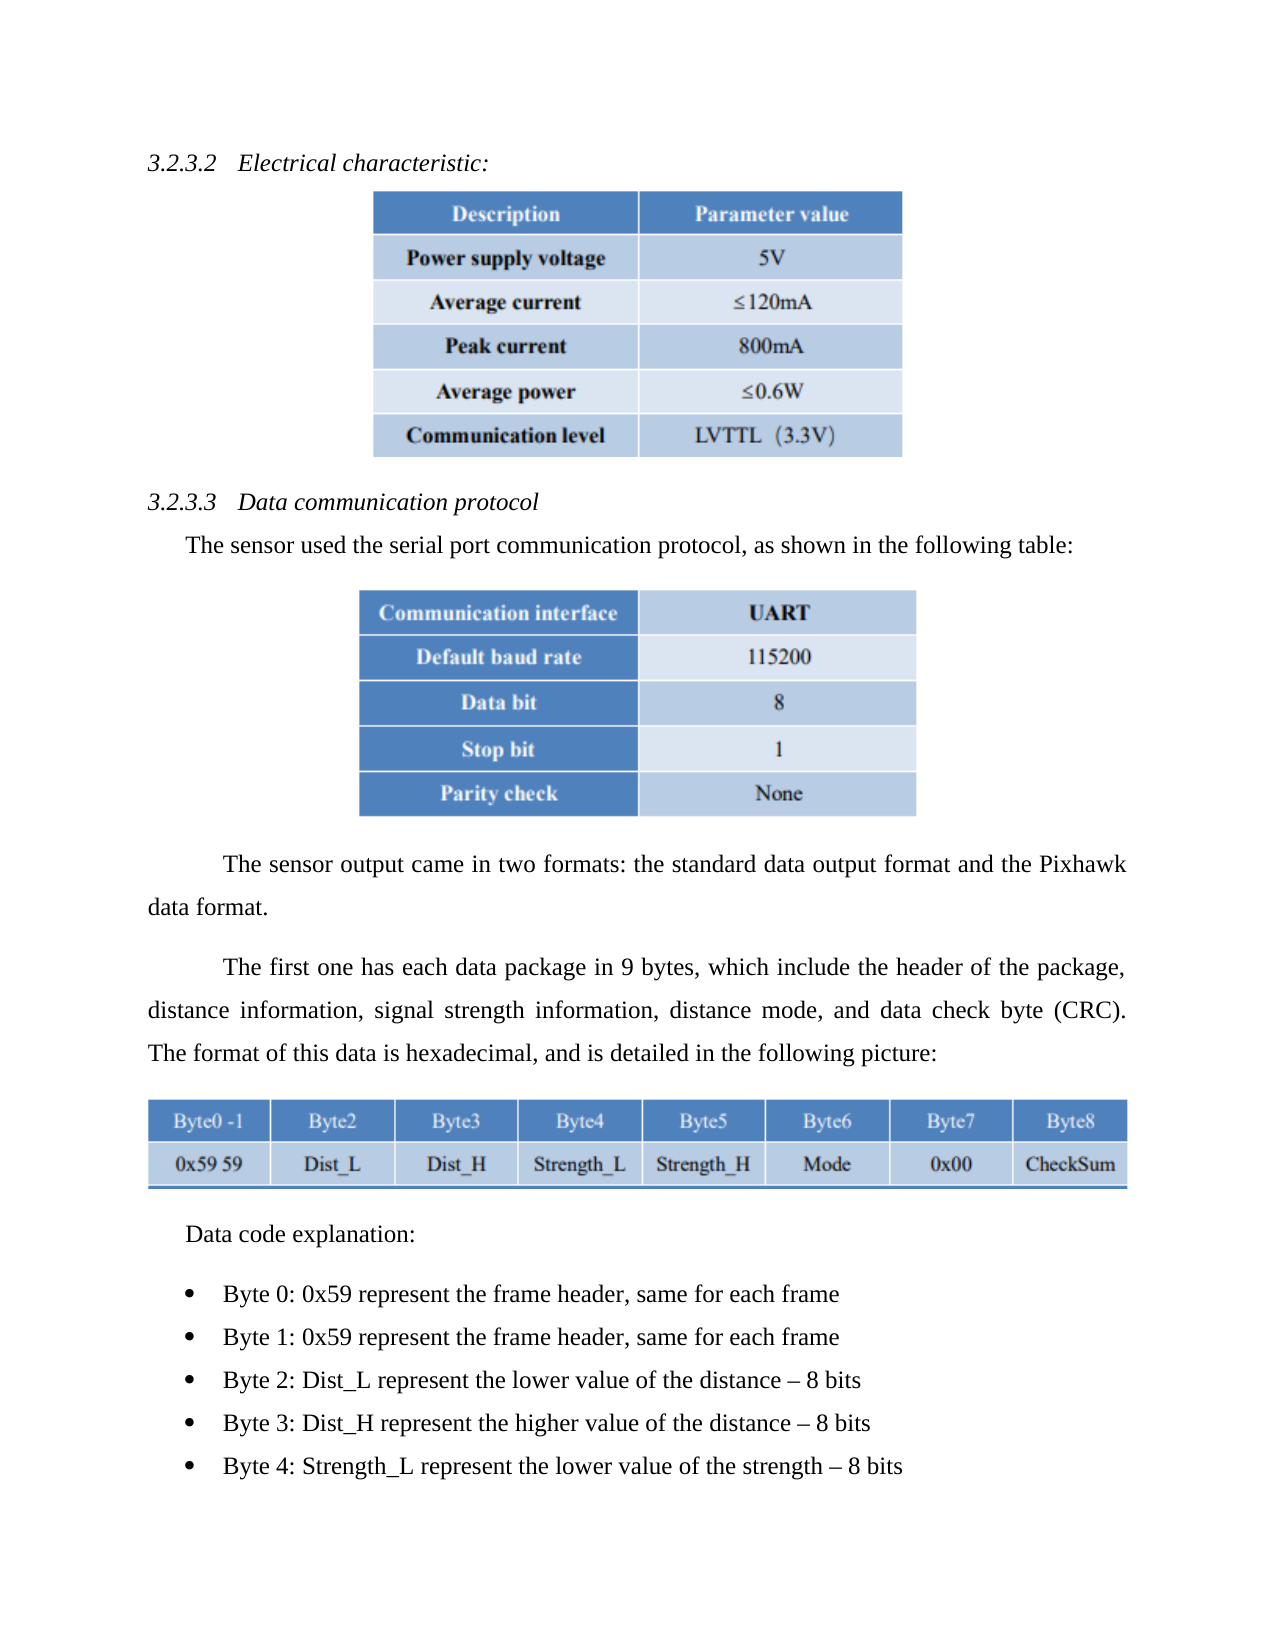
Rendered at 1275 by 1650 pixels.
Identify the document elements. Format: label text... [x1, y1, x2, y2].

subtitle Electrical characteristic: [148, 148, 1127, 176]
list Byte 4: Strength_L represent the lower value of the strength – 8 bits [185, 1451, 1127, 1480]
text The first one has each data package in 9 bytes, which include the header of the package, distance information, signal strength information, distance mode, and data check byte (CRC). The format of this data is hexadecimal, and is detailed in the following picture: [148, 952, 1127, 1067]
list Byte 3: Dist_H represent the higher value of the distance – 8 bits [185, 1408, 1127, 1437]
text Data code explanation: [148, 1219, 1127, 1248]
text The sensor used the serial port communication protocol, as shown in the following table: [148, 530, 1127, 559]
list Byte 0: 0x59 represent the frame header, same for each frame [185, 1279, 1127, 1307]
picture [358, 590, 917, 818]
text The sensor output came in two formats: the standard data output format and the Pixhawk data format. [148, 849, 1127, 921]
subtitle Data communication protocol [148, 487, 1127, 516]
picture [372, 190, 903, 457]
list Byte 2: Dist_L represent the lower value of the distance – 8 bits [185, 1365, 1127, 1394]
picture [147, 1097, 1128, 1189]
list Byte 1: 0x59 represent the frame header, same for each frame [185, 1322, 1127, 1351]
